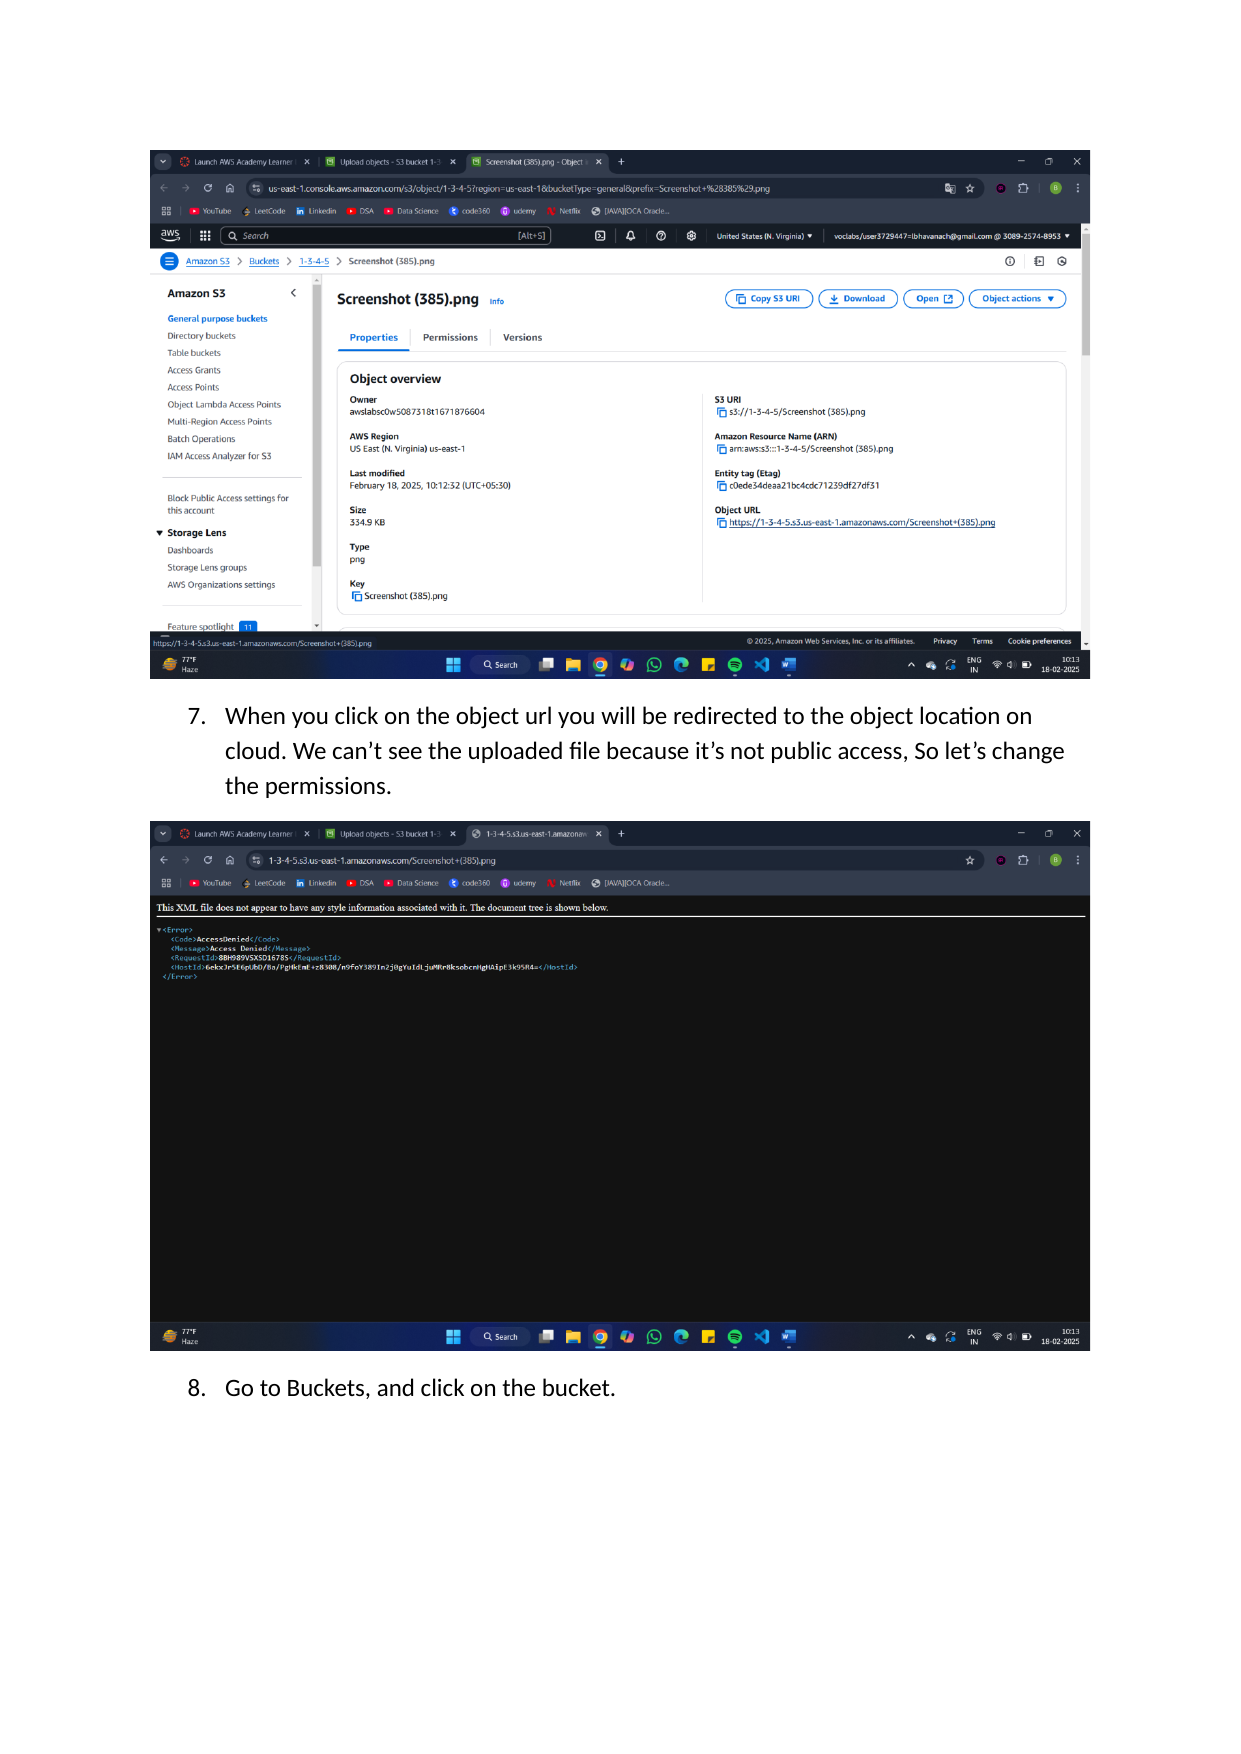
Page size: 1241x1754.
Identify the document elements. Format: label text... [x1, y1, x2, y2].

picture [150, 150, 1091, 679]
list Go to Buckets, and click on the bucket. [187, 1372, 1090, 1402]
picture [150, 821, 1091, 1351]
list When you click on the object url you will be redirected to the object location on cloud. We can’t see the uploaded file because it’s not public access, So let’s change the permissions. [187, 700, 1090, 801]
